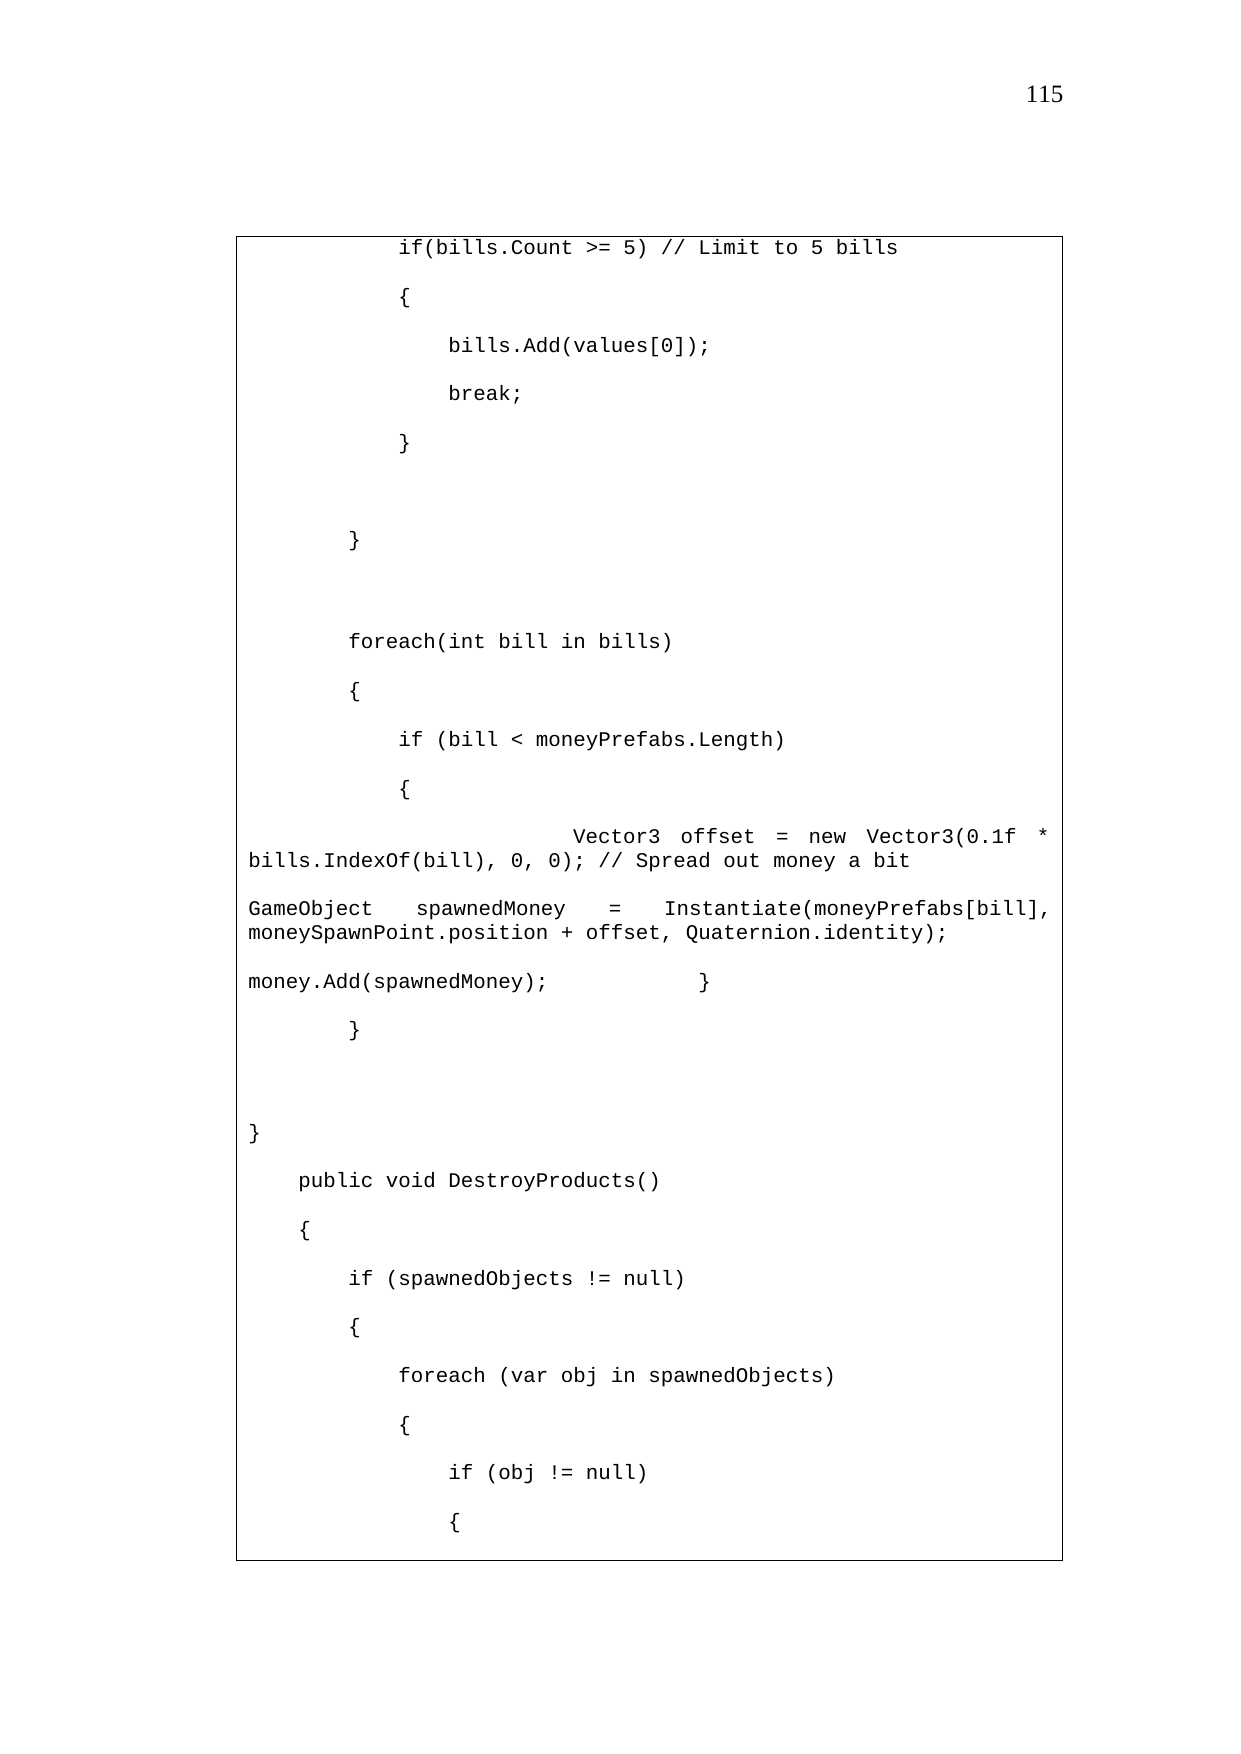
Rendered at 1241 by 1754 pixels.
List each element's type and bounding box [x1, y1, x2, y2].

table_header [237, 237, 1062, 1559]
